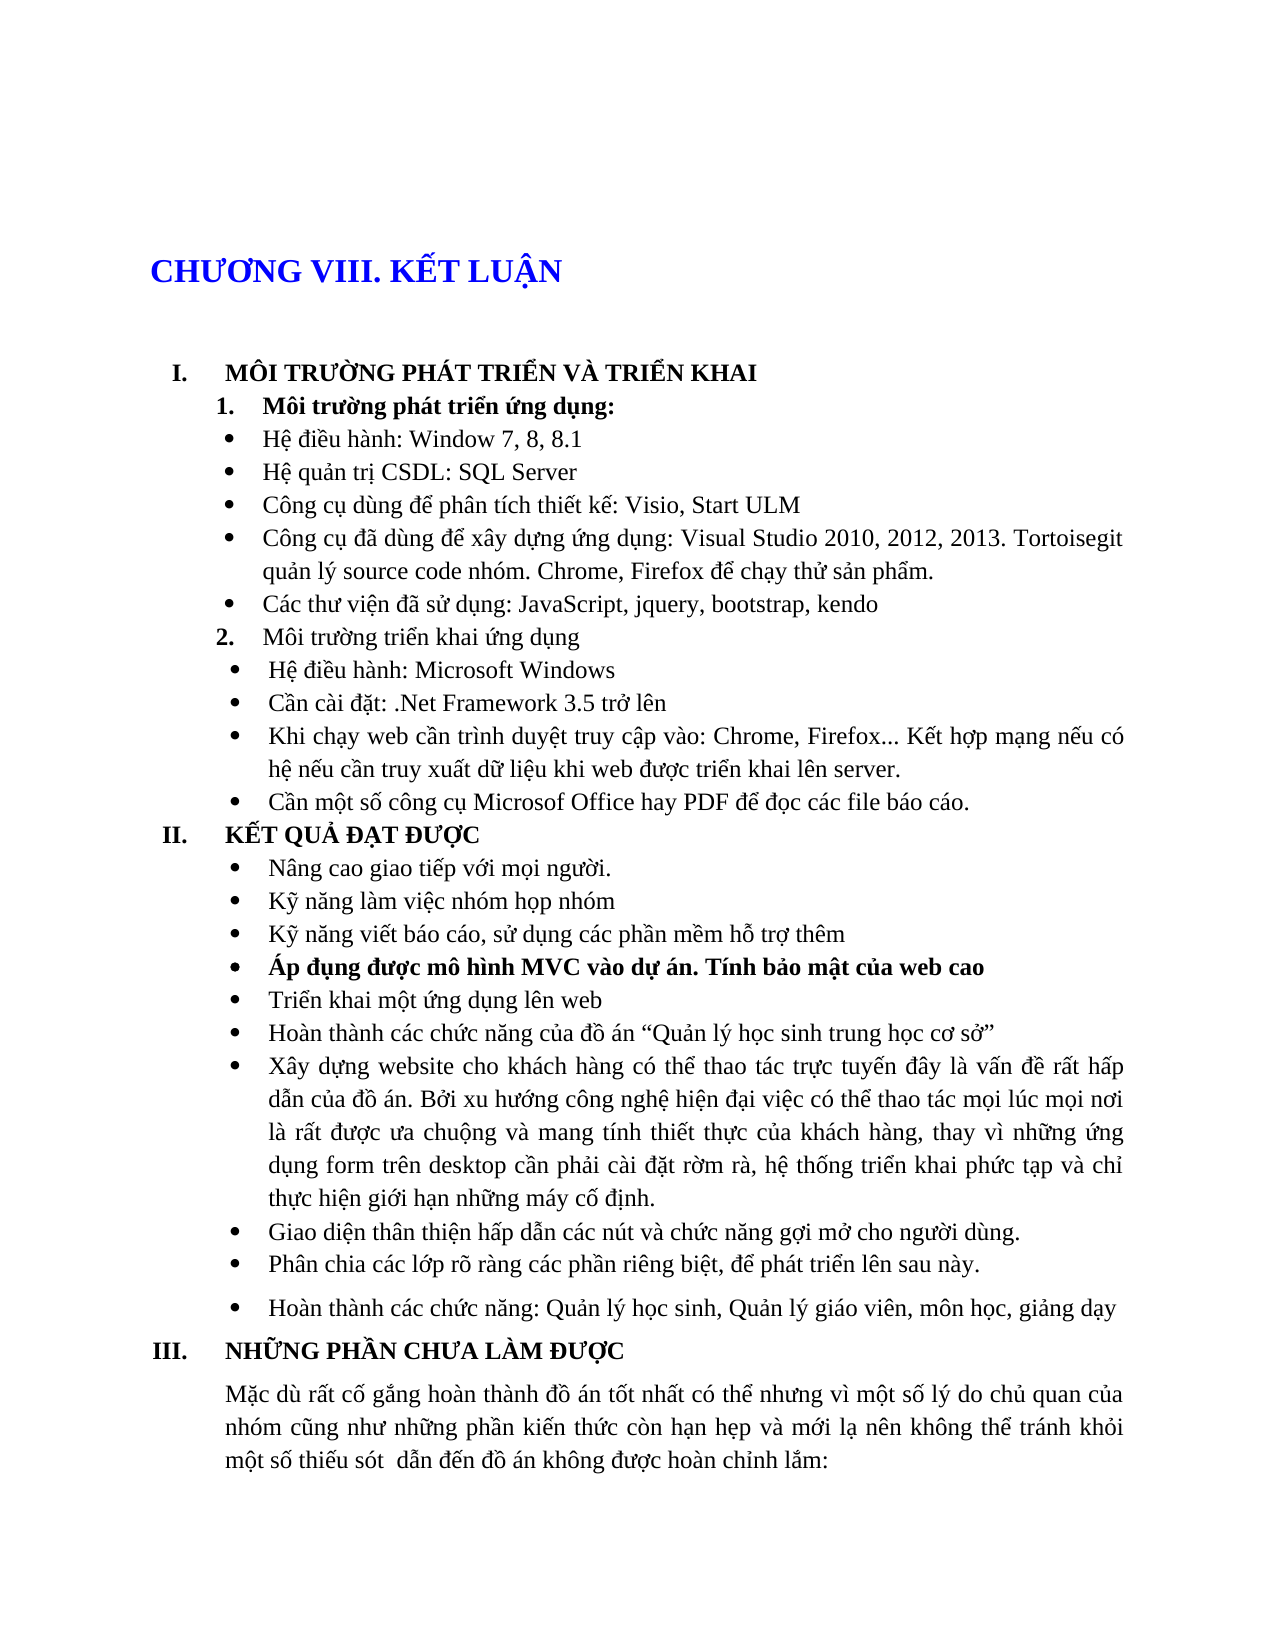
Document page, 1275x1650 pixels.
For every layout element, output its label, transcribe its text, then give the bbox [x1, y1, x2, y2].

list Hoàn thành các chức năng của đồ án “Quản lý học sinh trung học cơ sở” [231, 1018, 1125, 1047]
list MÔI TRƯỜNG PHÁT TRIỂN VÀ TRIỂN KHAI [187, 358, 1125, 387]
list Mặc dù rất cố gắng hoàn thành đồ án tốt nhất có thể nhưng vì một số lý do chủ quan của nhóm cũng như những phần kiến thức còn hạn hẹp và mới lạ nên không thể tránh khỏi một số thiếu sót dẫn đến đồ án không được hoàn chỉnh lắm: [225, 1379, 1125, 1474]
list Triển khai một ứng dụng lên web [231, 985, 1125, 1014]
list Kỹ năng làm việc nhóm họp nhóm [231, 886, 1125, 915]
list Hệ điều hành: Window 7, 8, 8.1 [225, 424, 1125, 453]
list Công cụ dùng để phân tích thiết kế: Visio, Start ULM [225, 490, 1125, 519]
list Giao diện thân thiện hấp dẫn các nút và chức năng gợi mở cho người dùng. [231, 1217, 1125, 1245]
list Công cụ đã dùng để xây dựng ứng dụng: Visual Studio 2010, 2012, 2013. Tortoisegit quản lý source code nhóm. Chrome, Firefox để chạy thử sản phẩm. [225, 523, 1125, 585]
list Hệ điều hành: Microsoft Windows [231, 655, 1125, 684]
list Cần một số công cụ Microsof Office hay PDF để đọc các file báo cáo. [231, 787, 1125, 816]
list KẾT QUẢ ĐẠT ĐƯỢC [187, 820, 1125, 849]
list Môi trường triển khai ứng dụng [225, 622, 1125, 651]
list Hệ quản trị CSDL: SQL Server [225, 457, 1125, 486]
list Môi trường phát triển ứng dụng: [225, 391, 1125, 420]
list Các thư viện đã sử dụng: JavaScript, jquery, bootstrap, kendo [225, 589, 1125, 618]
list Áp đụng được mô hình MVC vào dự án. Tính bảo mật của web cao [231, 952, 1125, 981]
list Phân chia các lớp rõ ràng các phần riêng biệt, để phát triển lên sau này. [231, 1249, 1125, 1278]
subtitle CHƯƠNG VIII. KẾT LUẬN [150, 252, 1125, 290]
list Hoàn thành các chức năng: Quản lý học sinh, Quản lý giáo viên, môn học, giảng dạy [231, 1293, 1125, 1321]
list Kỹ năng viết báo cáo, sử dụng các phần mềm hỗ trợ thêm [231, 919, 1125, 948]
list NHỮNG PHẦN CHƯA LÀM ĐƯỢC [187, 1336, 1125, 1364]
list Nâng cao giao tiếp với mọi người. [231, 853, 1125, 882]
list Khi chạy web cần trình duyệt truy cập vào: Chrome, Firefox... Kết hợp mạng nếu có hệ nếu cần truy xuất dữ liệu khi web được triển khai lên server. [231, 721, 1125, 783]
list Cần cài đặt: .Net Framework 3.5 trở lên [231, 688, 1125, 717]
list Xây dựng website cho khách hàng có thể thao tác trực tuyến đây là vấn đề rất hấp dẫn của đồ án. Bởi xu hướng công nghệ hiện đại việc có thể thao tác mọi lúc mọi nơi là rất được ưa chuộng và mang tính thiết thực của khách hàng, thay vì những ứng dụng form trên desktop cần phải cài đặt rờm rà, hệ thống triển khai phức tạp và chỉ thực hiện giới hạn những máy cố định. [231, 1051, 1125, 1212]
